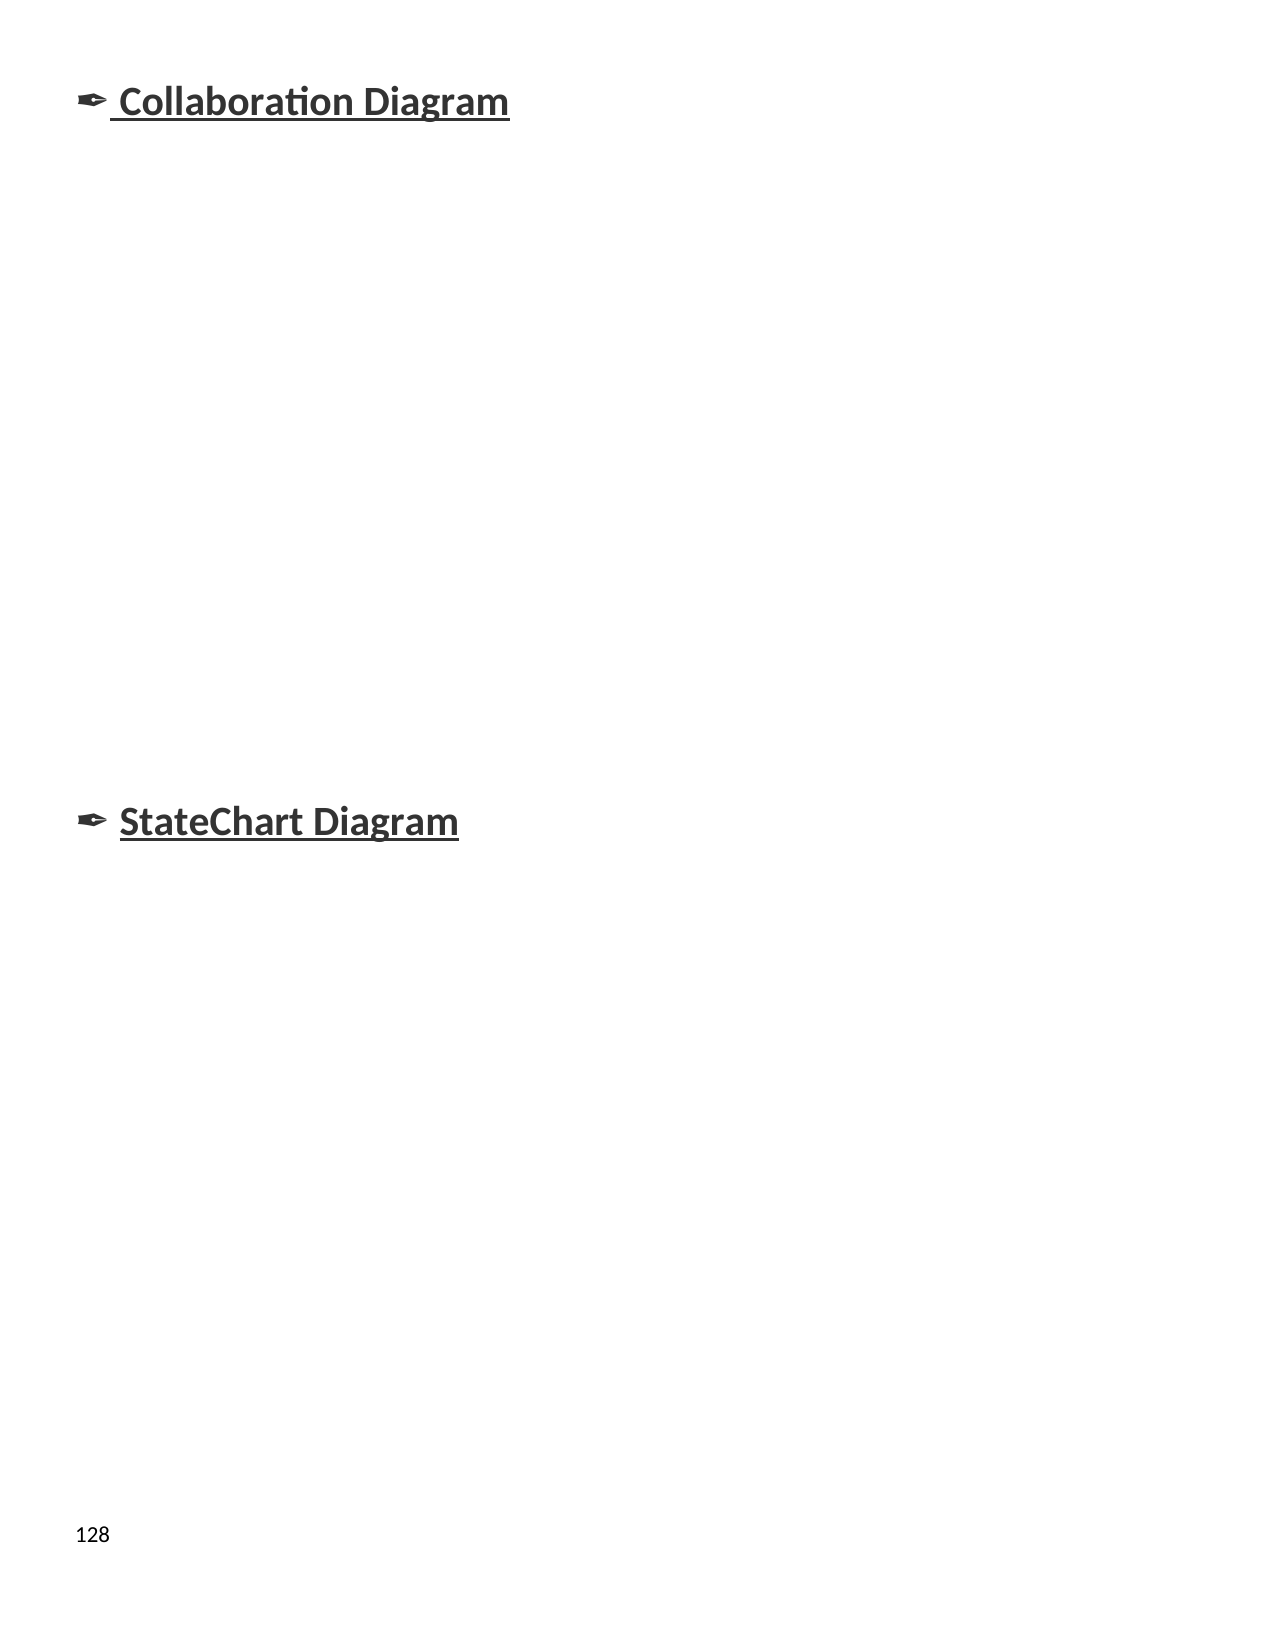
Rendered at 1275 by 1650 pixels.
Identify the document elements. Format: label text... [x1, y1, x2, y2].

text ✒️ Collaboration Diagram [75, 75, 1200, 126]
text ✒️ StateChart Diagram [75, 795, 1200, 846]
